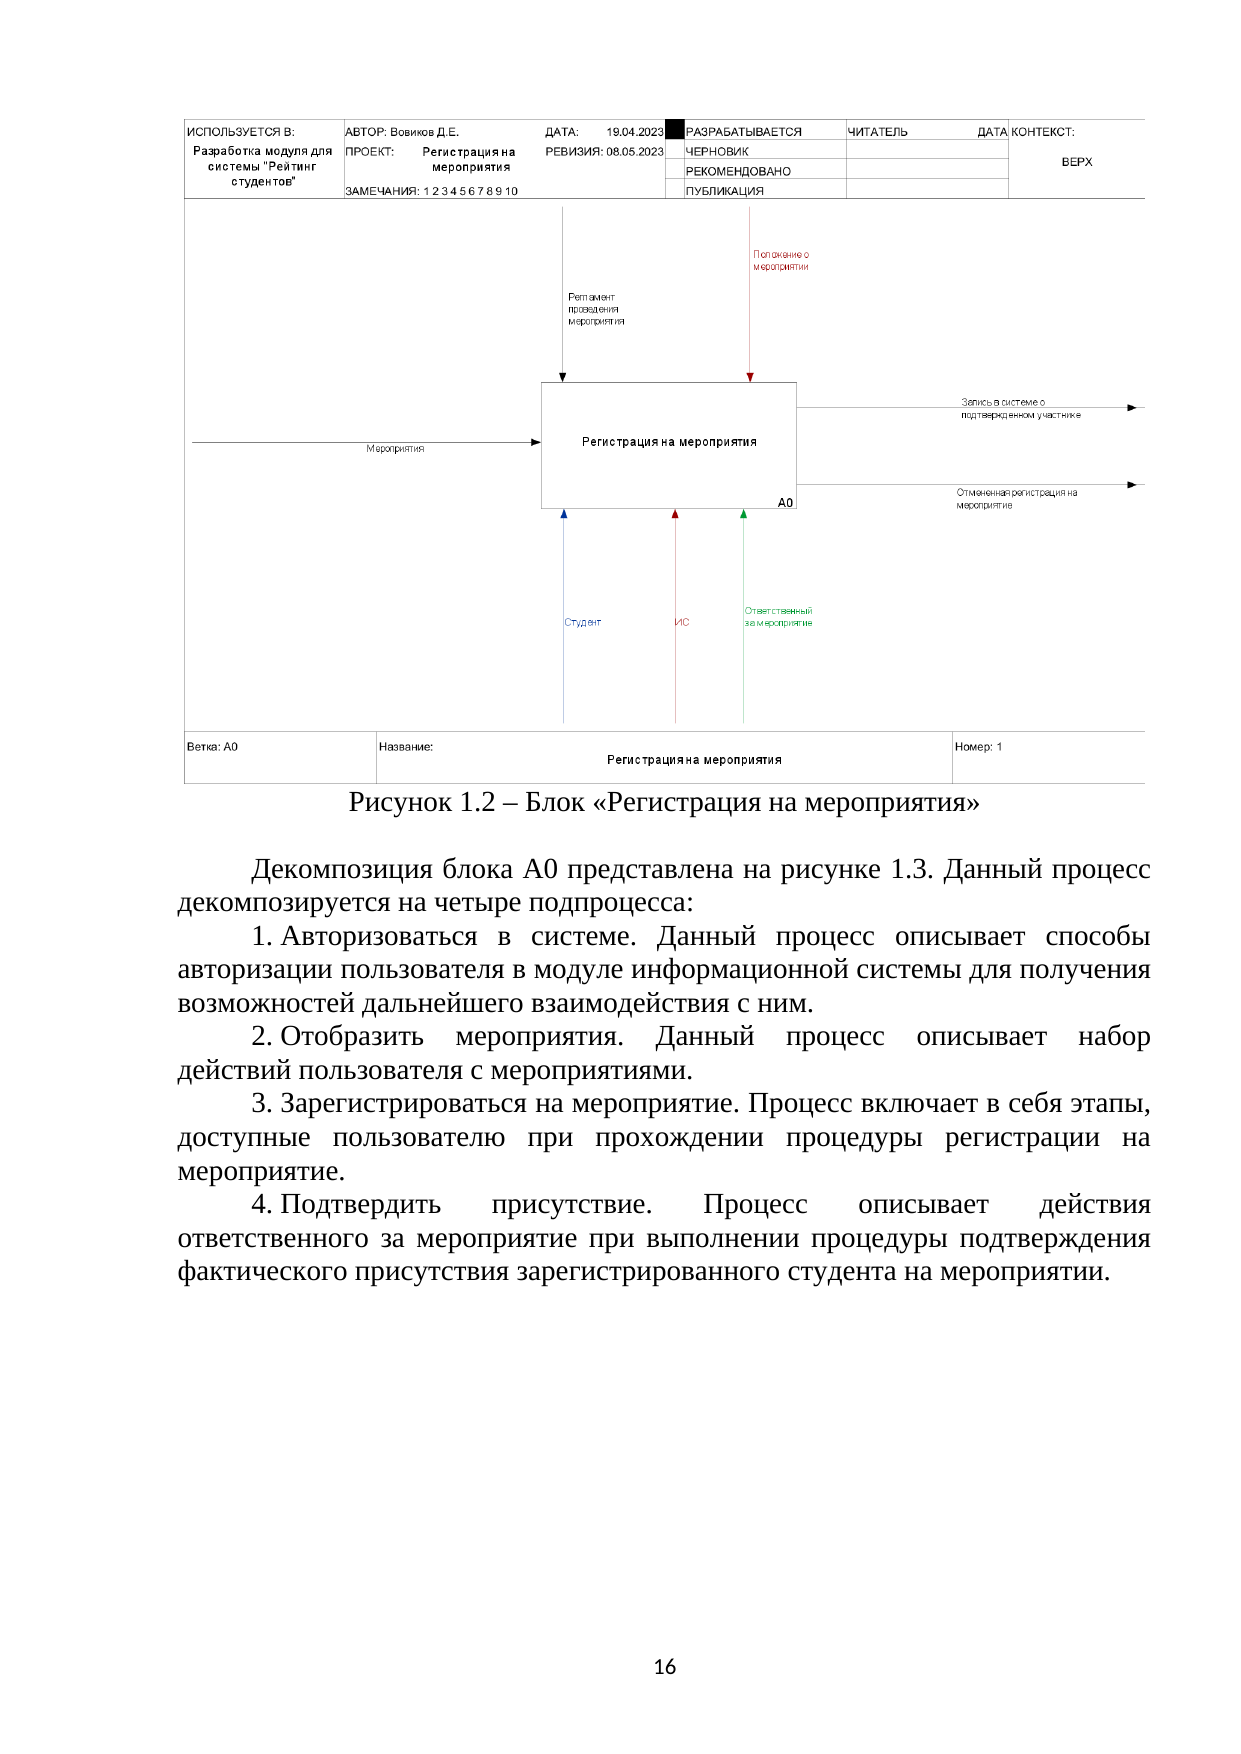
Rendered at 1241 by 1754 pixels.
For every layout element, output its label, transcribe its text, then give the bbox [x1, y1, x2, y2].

list Зарегистрироваться на мероприятие. Процесс включает в себя этапы, доступные пользователю при прохождении процедуры регистрации на мероприятие. [177, 1086, 1152, 1186]
text Рисунок 1.2 – Блок «Регистрация на мероприятия» [177, 784, 1152, 817]
list Авторизоваться в системе. Данный процесс описывает способы авторизации пользователя в модуле информационной системы для получения возможностей дальнейшего взаимодействия с ним. [177, 918, 1152, 1018]
list Отобразить мероприятия. Данный процесс описывает набор действий пользователя с мероприятиями. [177, 1018, 1152, 1086]
text Декомпозиция блока А0 представлена на рисунке 1.3. Данный процесс декомпозируется на четыре подпроцесса: [177, 851, 1152, 918]
list Подтвердить присутствие. Процесс описывает действия ответственного за мероприятие при выполнении процедуры подтверждения фактического присутствия зарегистрированного студента на мероприятии. [177, 1186, 1152, 1287]
picture [183, 118, 1145, 784]
